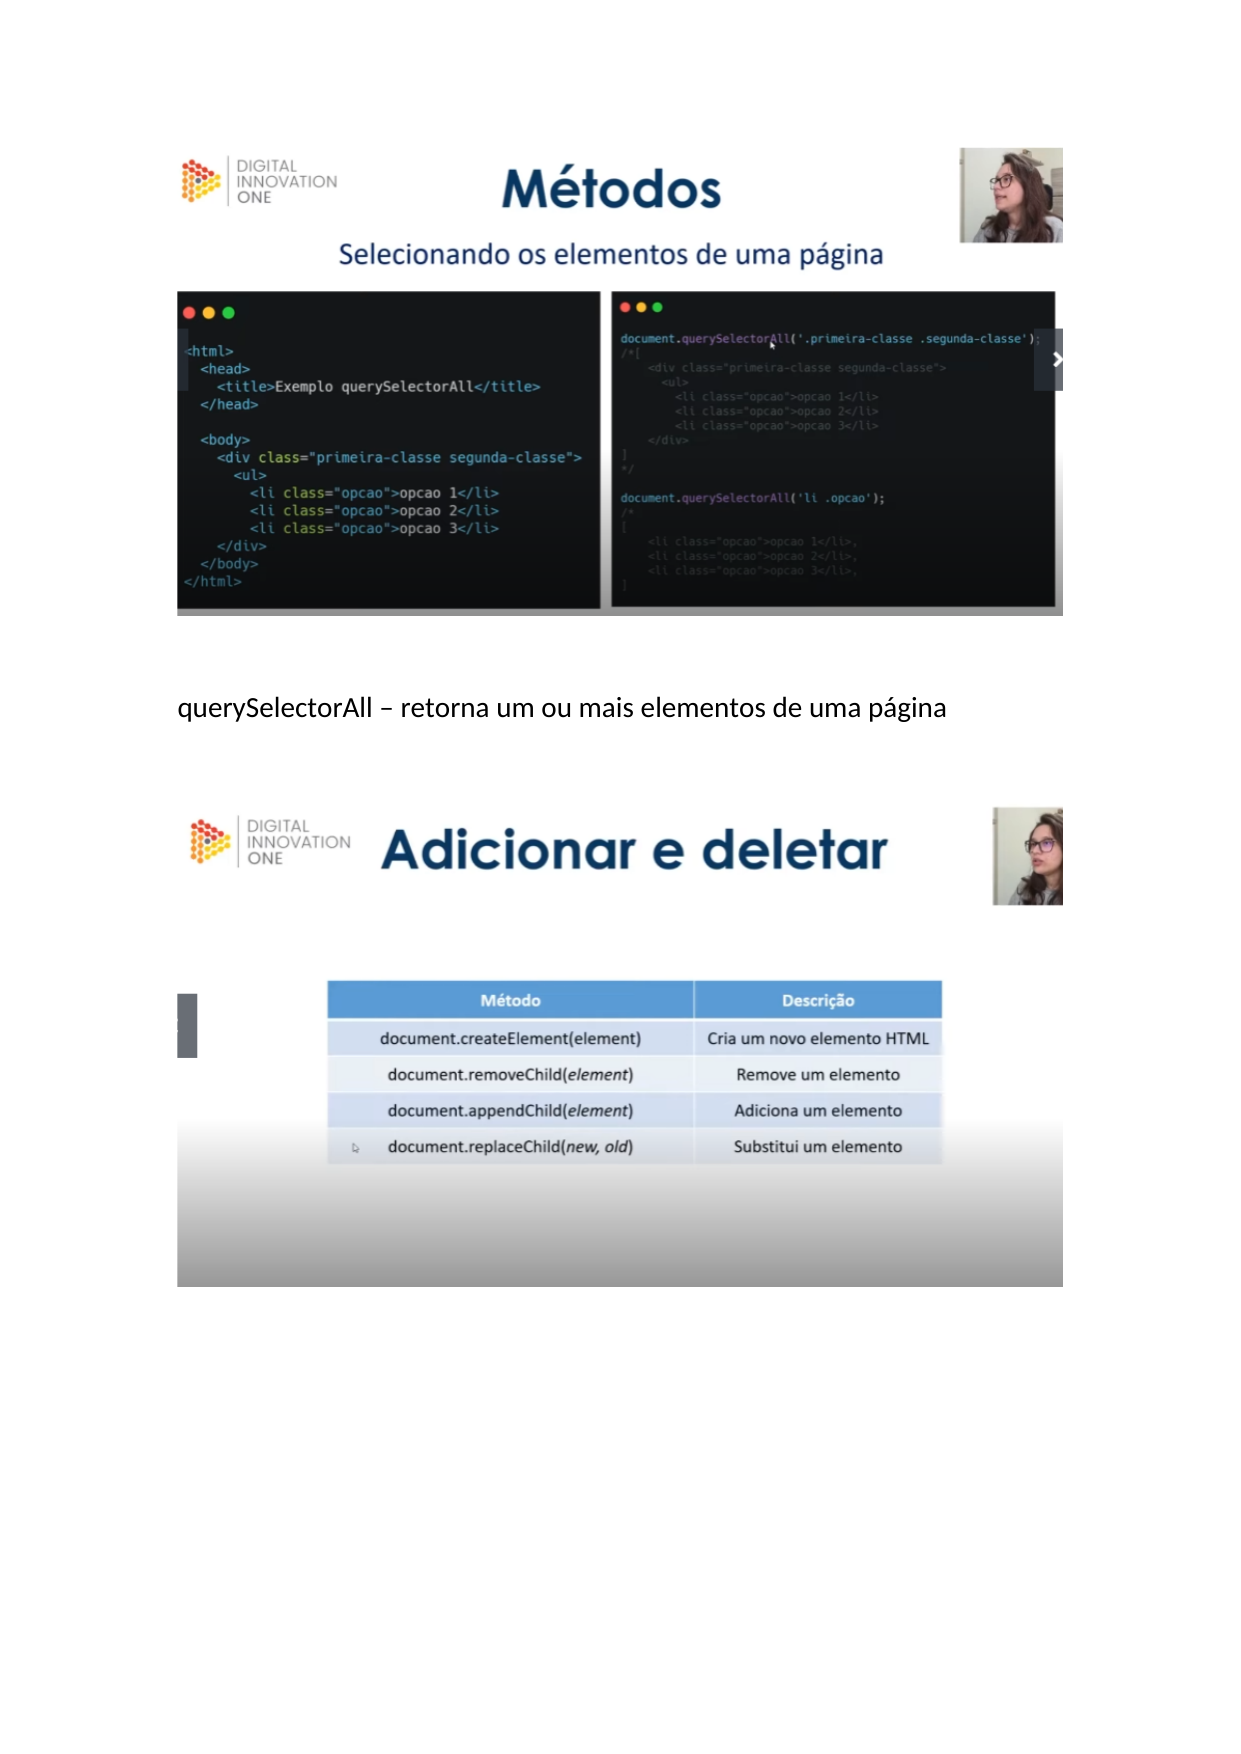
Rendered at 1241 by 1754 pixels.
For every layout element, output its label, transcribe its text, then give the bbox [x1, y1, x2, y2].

picture [177, 147, 1063, 616]
text querySelectorAll – retorna um ou mais elementos de uma página [177, 689, 1063, 725]
picture [177, 799, 1063, 1287]
